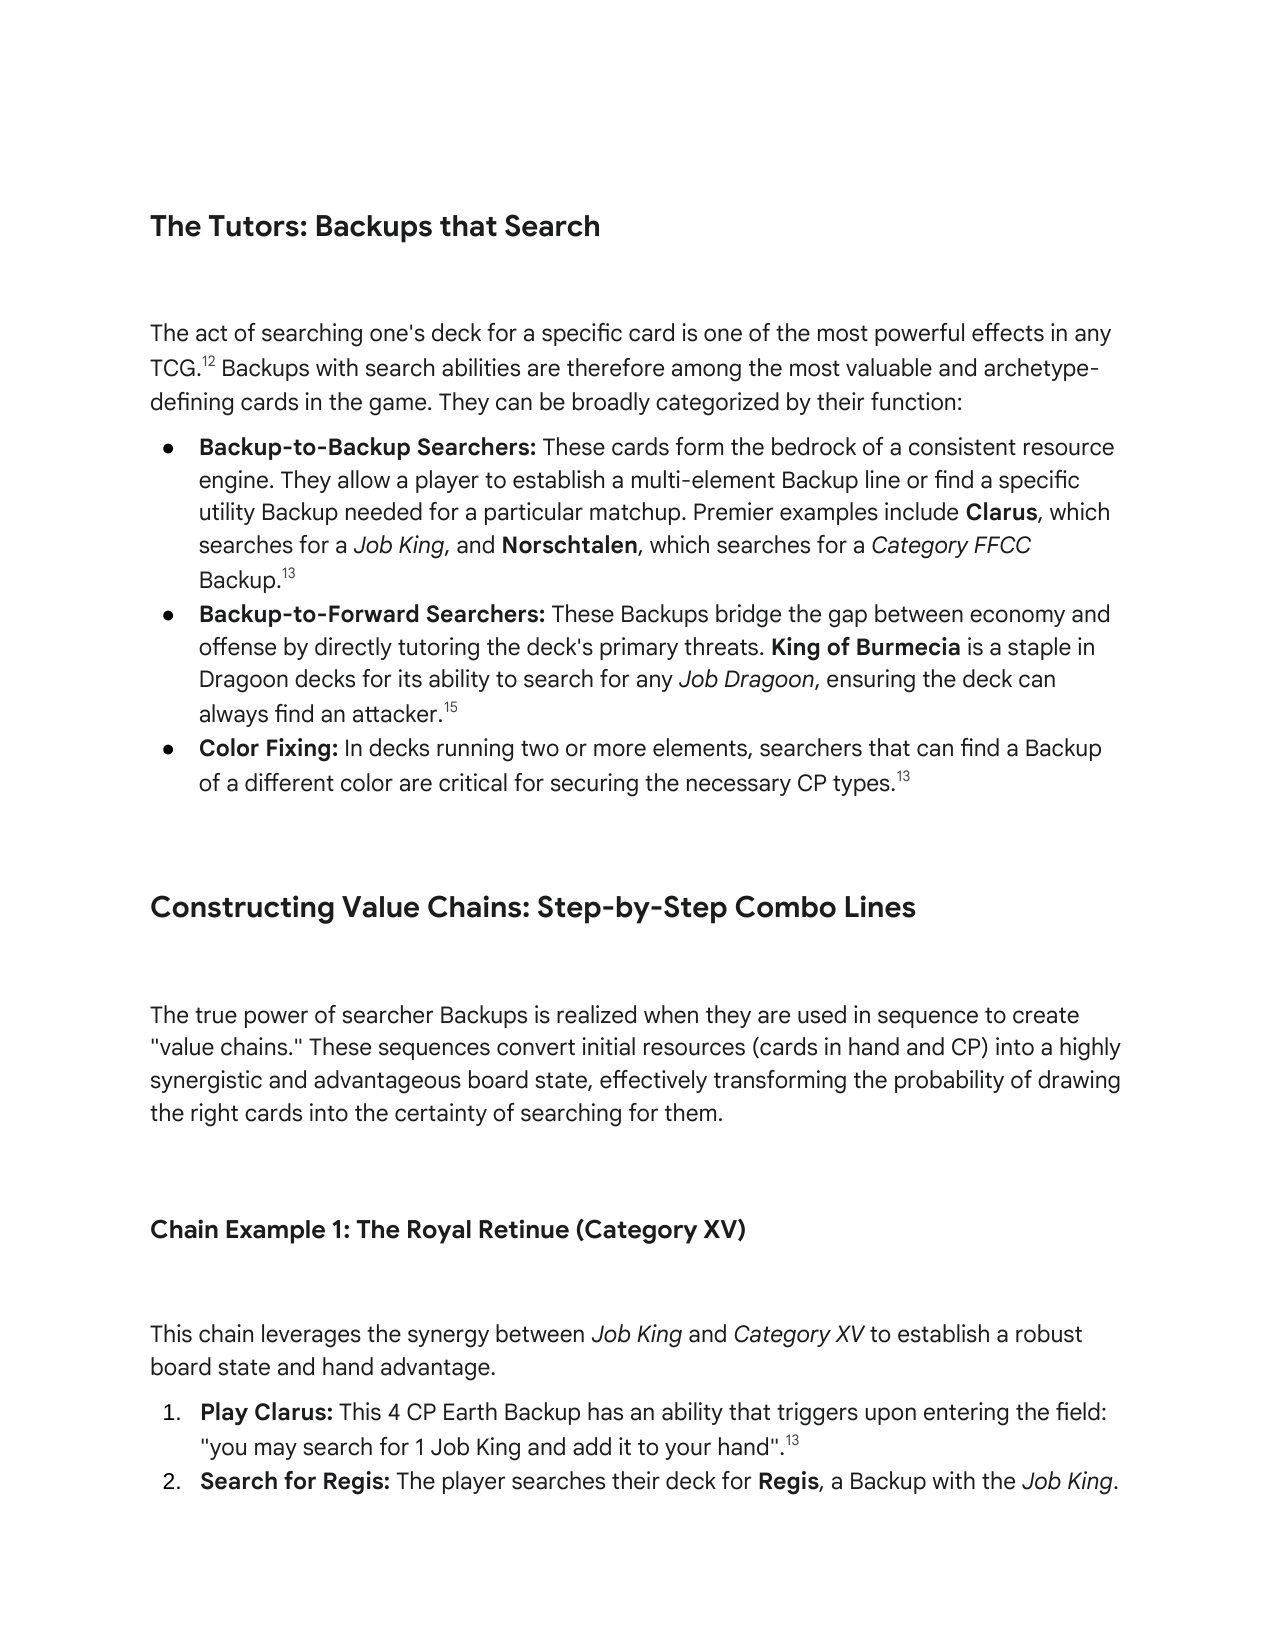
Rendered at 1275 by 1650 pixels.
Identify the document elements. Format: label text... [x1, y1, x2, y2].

text This chain leverages the synergy between Job King and Category XV to establish a robust board state and hand advantage. [150, 1320, 1125, 1382]
list Play Clarus: This 4 CP Earth Backup has an ability that triggers upon entering the field: "you may search for 1 Job King and add it to your hand".13 [162, 1398, 1125, 1463]
subtitle Chain Example 1: The Royal Retinue (Category XV) [150, 1214, 1125, 1246]
list Backup-to-Forward Searchers: These Backups bridge the gap between economy and offense by directly tutoring the deck's primary threats. King of Burmecia is a staple in Dragoon decks for its ability to search for any Job Dragoon, ensuring the deck can always find an attacker.15 [161, 600, 1125, 730]
list Backup-to-Backup Searchers: These cards form the bedrock of a consistent resource engine. They allow a player to establish a multi-element Backup line or find a specific utility Backup needed for a particular matchup. Premier examples include Clarus, which searches for a Job King, and Norschtalen, which searches for a Category FFCC Backup.13 [161, 433, 1125, 596]
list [162, 1467, 1125, 1496]
list Color Fixing: In decks running two or more elements, searchers that can find a Backup of a different color are critical for securing the necessary CP types.13 [161, 734, 1125, 799]
text The true power of searcher Backups is realized when they are used in sequence to create "value chains." These sequences convert initial resources (cards in hand and CP) into a highly synergistic and advantageous board state, effectively transforming the probability of drawing the right cards into the certainty of searching for them. [150, 1001, 1125, 1128]
subtitle The Tutors: Backups that Search [150, 208, 1125, 244]
subtitle Constructing Value Chains: Step-by-Step Combo Lines [150, 889, 1125, 926]
text The act of searching one's deck for a specific card is one of the most powerful effects in any TCG.12 Backups with search abilities are therefore among the most valuable and archetype-defining cards in the game. They can be broadly categorized by their function: [150, 319, 1125, 417]
